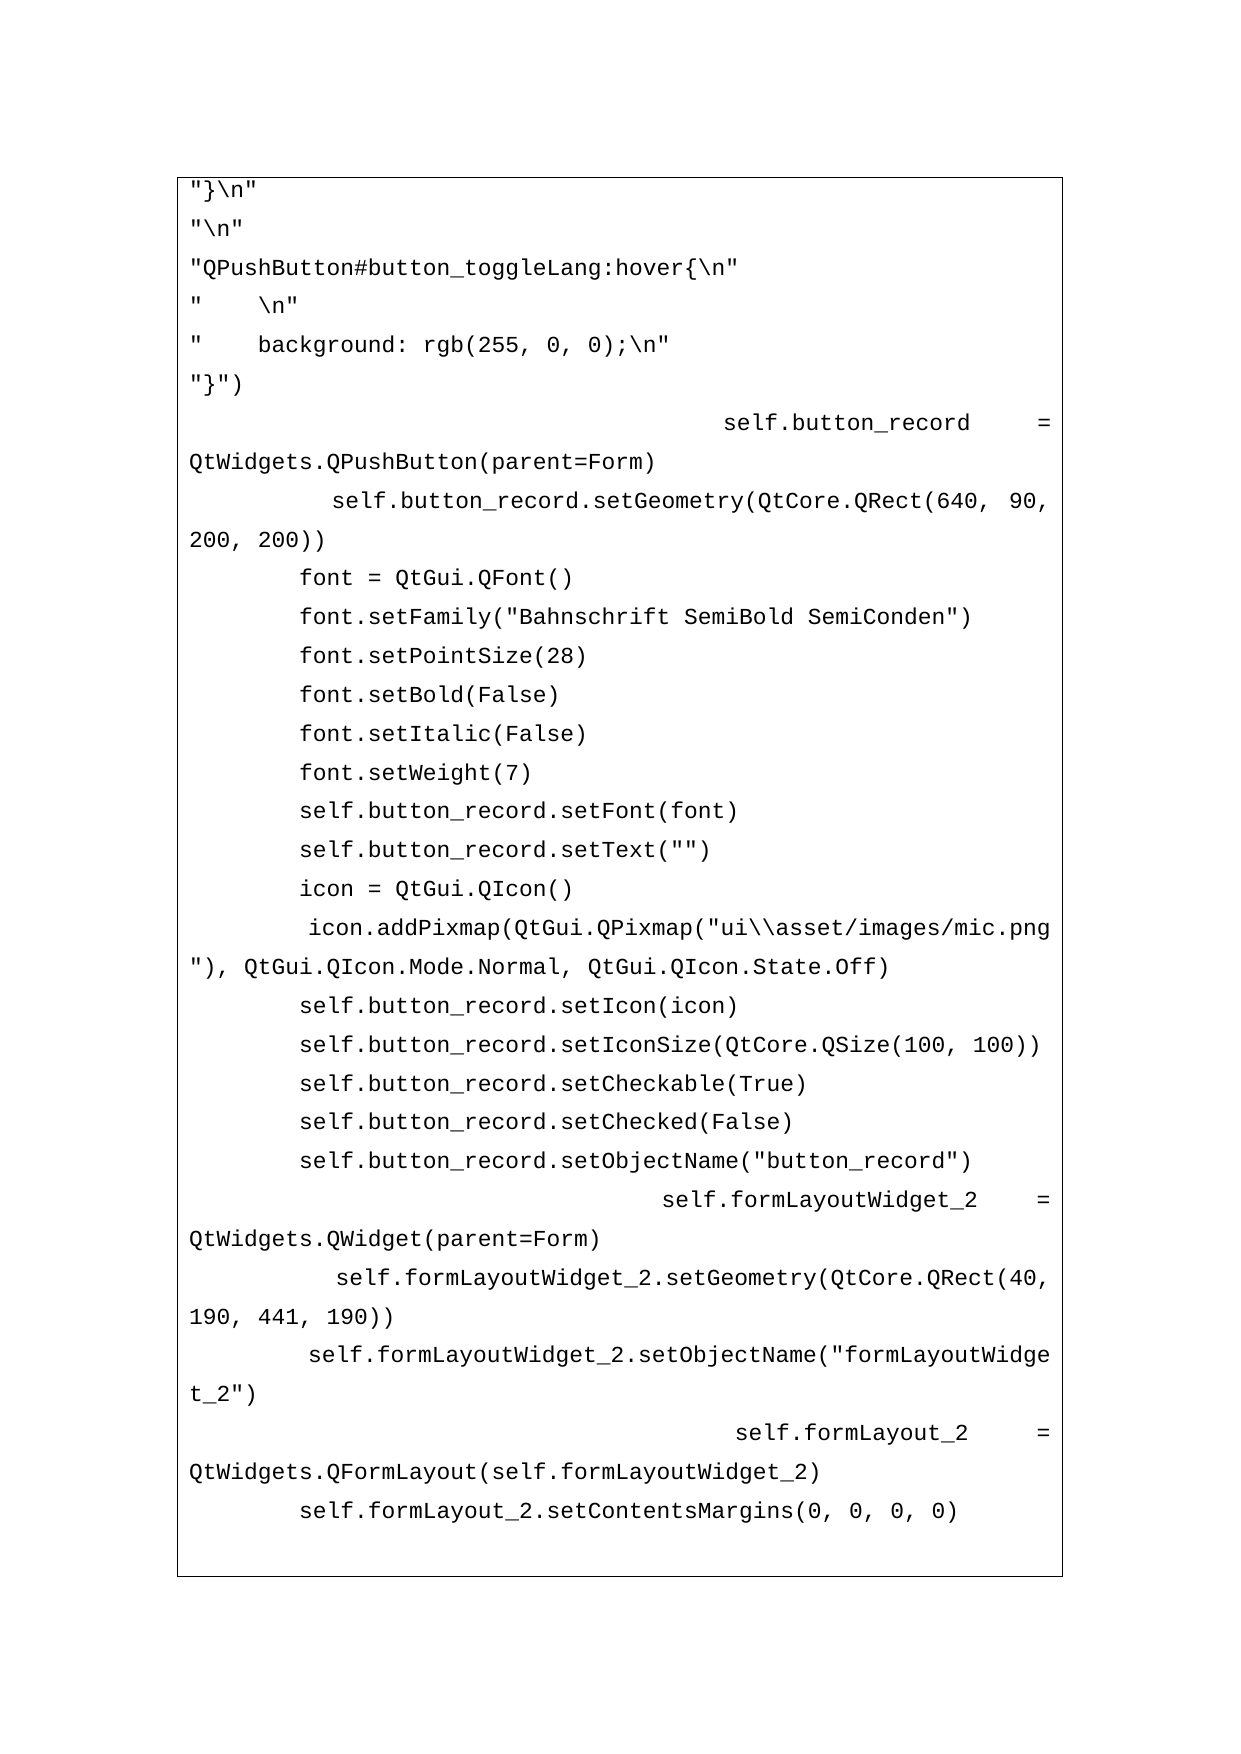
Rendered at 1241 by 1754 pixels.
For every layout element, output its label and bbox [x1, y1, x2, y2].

table_header [178, 178, 1062, 1576]
